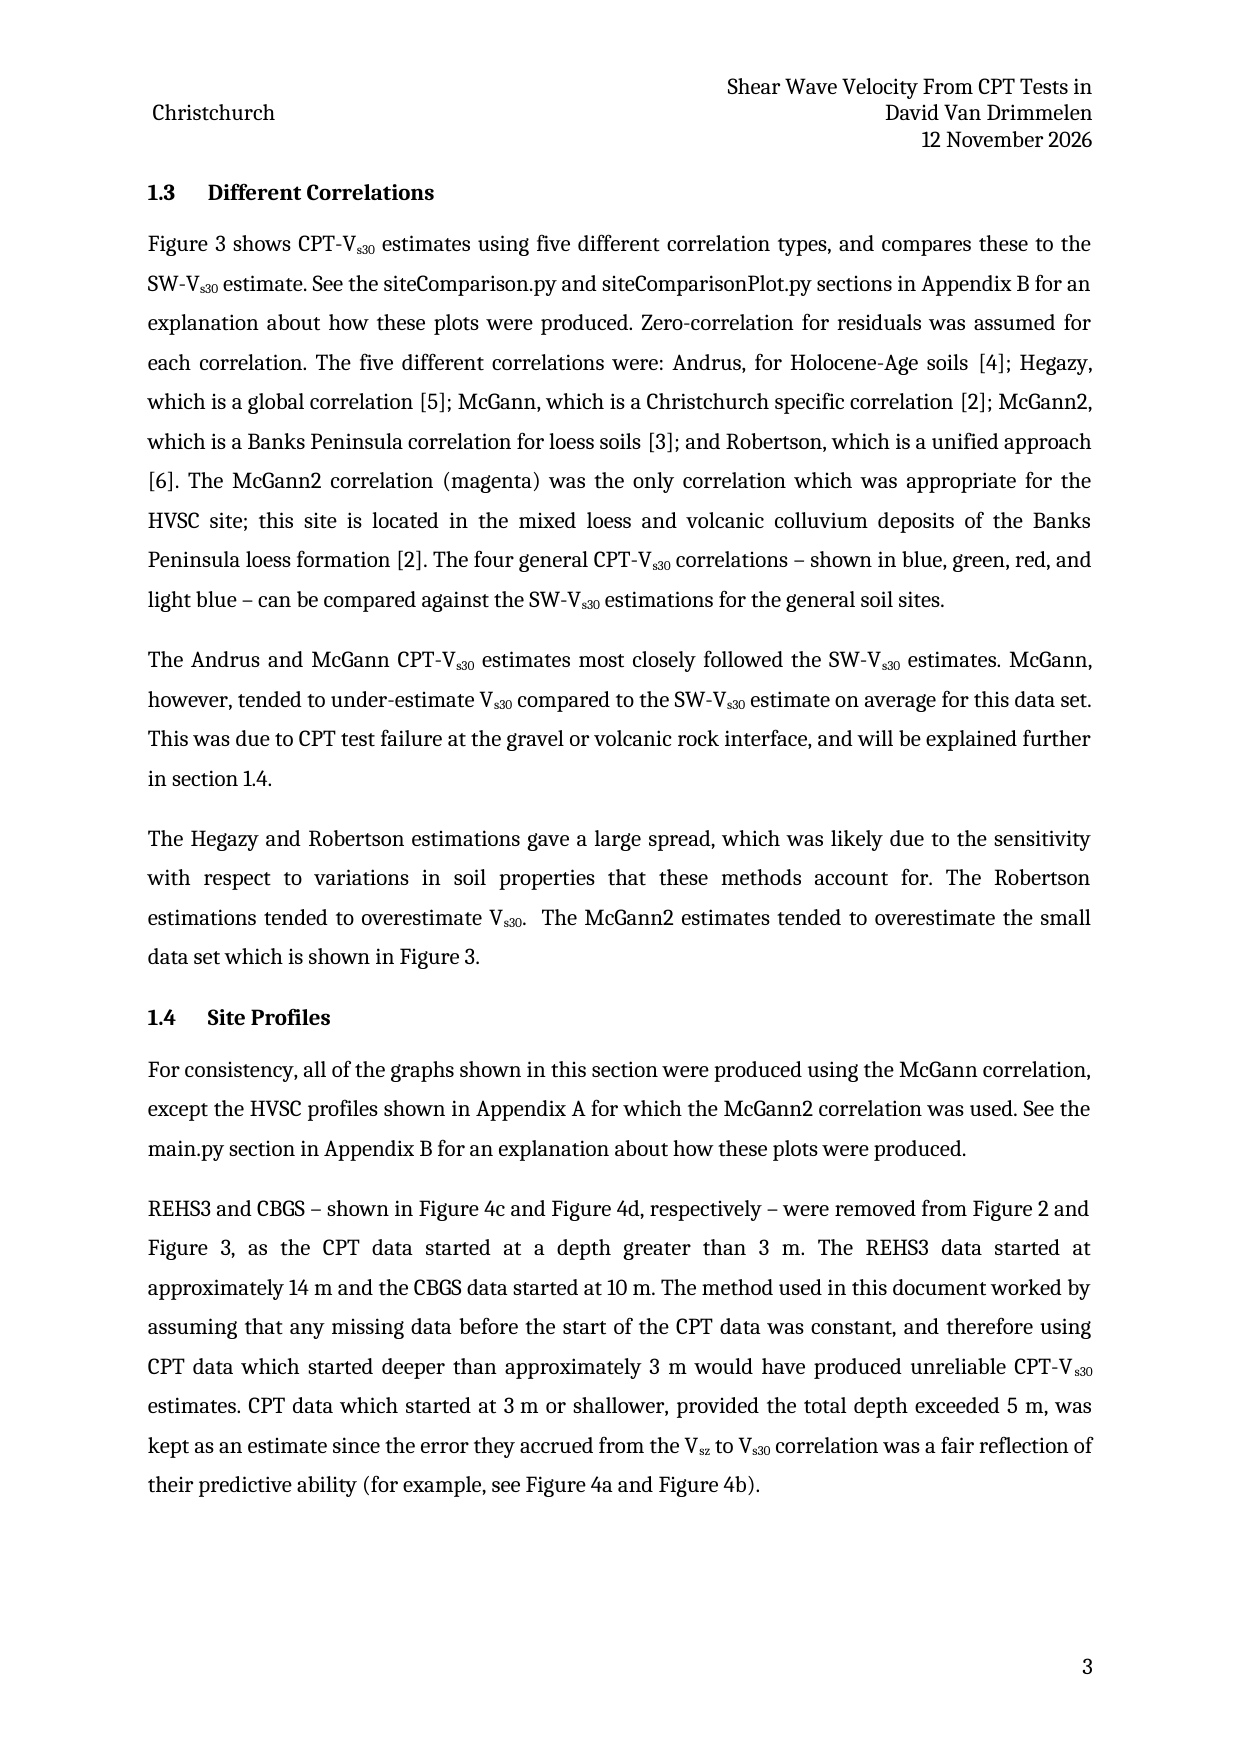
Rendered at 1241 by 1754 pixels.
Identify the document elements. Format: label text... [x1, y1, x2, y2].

subtitle Site Profiles [148, 1004, 1092, 1031]
text For consistency, all of the graphs shown in this section were produced using the McGann correlation, except the HVSC profiles shown in Appendix A for which the McGann2 correlation was used. See the main.py section in Appendix B for an explanation about how these plots were produced. [148, 1056, 1092, 1162]
subtitle Different Correlations [148, 179, 1092, 206]
text The Hegazy and Robertson estimations gave a large spread, which was likely due to the sensitivity with respect to variations in soil properties that these methods account for. The Robertson estimations tended to overestimate Vs30. The McGann2 estimates tended to overestimate the small data set which is shown in Figure 3. [148, 826, 1092, 970]
text Figure 3 shows CPT-Vs30 estimates using five different correlation types, and compares these to the SW-Vs30 estimate. See the siteComparison.py and siteComparisonPlot.py sections in Appendix B for an explanation about how these plots were produced. Zero-correlation for residuals was assumed for each correlation. The five different correlations were: Andrus, for Holocene-Age soils [4]; Hegazy, which is a global correlation [5]; McGann, which is a Christchurch specific correlation [2]; McGann2, which is a Banks Peninsula correlation for loess soils [3]; and Robertson, which is a unified approach [6]. The McGann2 correlation (magenta) was the only correlation which was appropriate for the HVSC site; this site is located in the mixed loess and volcanic colluvium deposits of the Banks Peninsula loess formation [2]. The four general CPT-Vs30 correlations – shown in blue, green, red, and light blue – can be compared against the SW-Vs30 estimations for the general soil sites. [148, 231, 1092, 613]
text REHS3 and CBGS – shown in Figure 4c and Figure 4d, respectively – were removed from Figure 2 and Figure 3, as the CPT data started at a depth greater than 3 m. The REHS3 data started at approximately 14 m and the CBGS data started at 10 m. The method used in this document worked by assuming that any missing data before the start of the CPT data was constant, and therefore using CPT data which started deeper than approximately 3 m would have produced unreliable CPT-Vs30 estimates. CPT data which started at 3 m or shallower, provided the total depth exceeded 5 m, was kept as an estimate since the error they accrued from the Vsz to Vs30 correlation was a fair reflection of their predictive ability (for example, see Figure 4a and Figure 4b). [148, 1196, 1092, 1498]
text The Andrus and McGann CPT-Vs30 estimates most closely followed the SW-Vs30 estimates. McGann, however, tended to under-estimate Vs30 compared to the SW-Vs30 estimate on average for this data set. This was due to CPT test failure at the gravel or volcanic rock interface, and will be explained further in section 1.4. [148, 647, 1092, 792]
